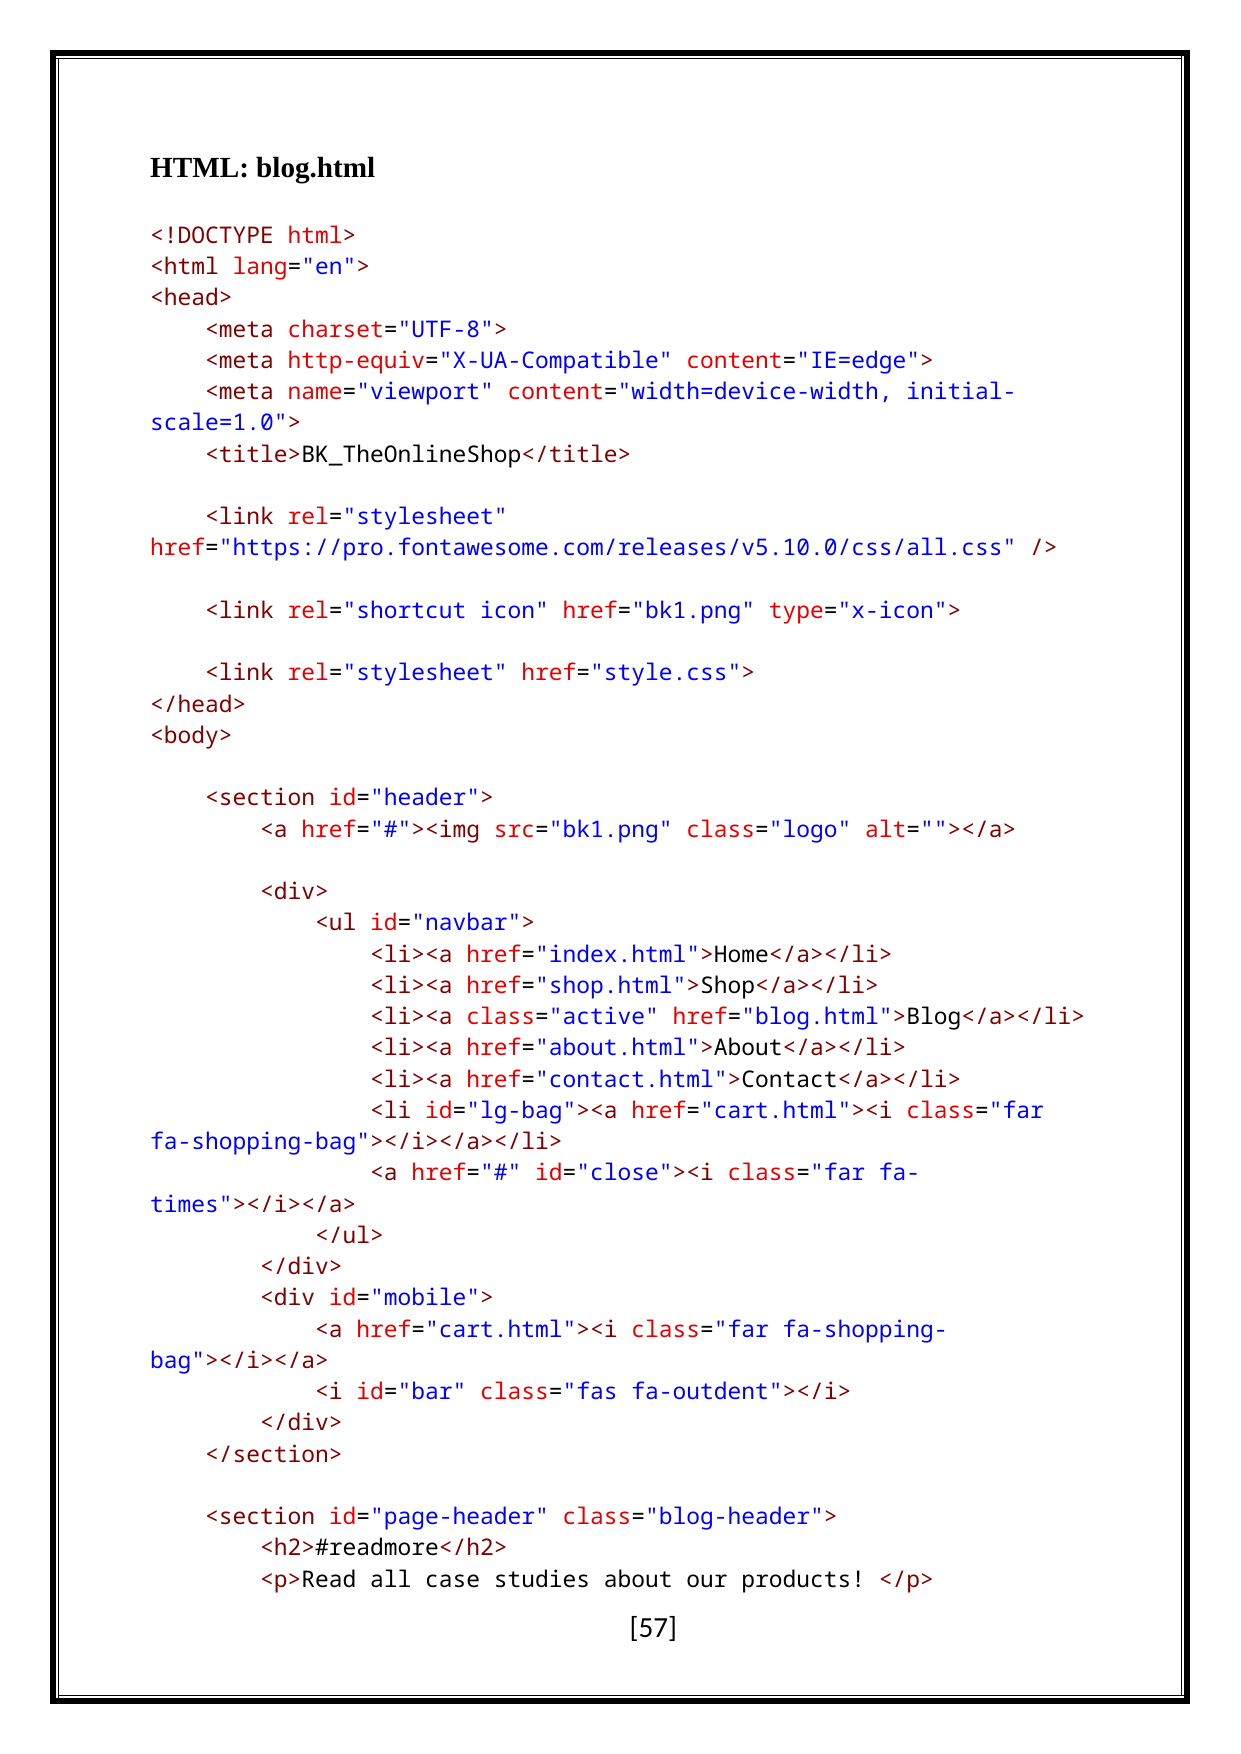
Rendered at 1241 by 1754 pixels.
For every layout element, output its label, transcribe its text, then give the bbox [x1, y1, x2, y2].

text <meta http-equiv="X-UA-Compatible" content="IE=edge"> [150, 344, 1090, 375]
text <h2>#readmore</h2> [150, 1531, 1090, 1562]
text <link rel="stylesheet" href="https://pro.fontawesome.com/releases/v5.10.0/css/all.css" /> [150, 500, 1090, 562]
text <a href="#"><img src="bk1.png" class="logo" alt=""></a> [150, 812, 1090, 844]
text <li><a href="shop.html">Shop</a></li> [150, 969, 1090, 1000]
text <section id="header"> [150, 781, 1090, 812]
text <title>BK_TheOnlineShop</title> [150, 437, 1090, 469]
text <div> [150, 875, 1090, 906]
text </head> [150, 687, 1090, 719]
text </ul> [150, 1219, 1090, 1250]
text <meta name="viewport" content="width=device-width, initial-scale=1.0"> [150, 375, 1090, 437]
text <head> [150, 281, 1090, 312]
text HTML: blog.html [150, 150, 1090, 183]
text <section id="page-header" class="blog-header"> [150, 1500, 1090, 1531]
text </div> [150, 1250, 1090, 1281]
text <a href="#" id="close"><i class="far fa-times"></i></a> [150, 1156, 1090, 1219]
text <li><a href="index.html">Home</a></li> [150, 937, 1090, 969]
text <a href="cart.html"><i class="far fa-shopping-bag"></i></a> [150, 1312, 1090, 1375]
text <link rel="shortcut icon" href="bk1.png" type="x-icon"> [150, 594, 1090, 625]
text <p>Read all case studies about our products! </p> [150, 1562, 1090, 1594]
text <ul id="navbar"> [150, 906, 1090, 937]
text <li><a href="contact.html">Contact</a></li> [150, 1062, 1090, 1094]
text <div id="mobile"> [150, 1281, 1090, 1312]
text <li><a href="about.html">About</a></li> [150, 1031, 1090, 1062]
text <html lang="en"> [150, 250, 1090, 281]
text <!DOCTYPE html> [150, 219, 1090, 250]
text </div> [150, 1406, 1090, 1437]
text <li id="lg-bag"><a href="cart.html"><i class="far fa-shopping-bag"></i></a></li> [150, 1094, 1090, 1156]
text <i id="bar" class="fas fa-outdent"></i> [150, 1375, 1090, 1406]
text <meta charset="UTF-8"> [150, 312, 1090, 344]
text <li><a class="active" href="blog.html">Blog</a></li> [150, 1000, 1090, 1031]
text </section> [150, 1437, 1090, 1469]
text <body> [150, 719, 1090, 750]
text <link rel="stylesheet" href="style.css"> [150, 656, 1090, 687]
